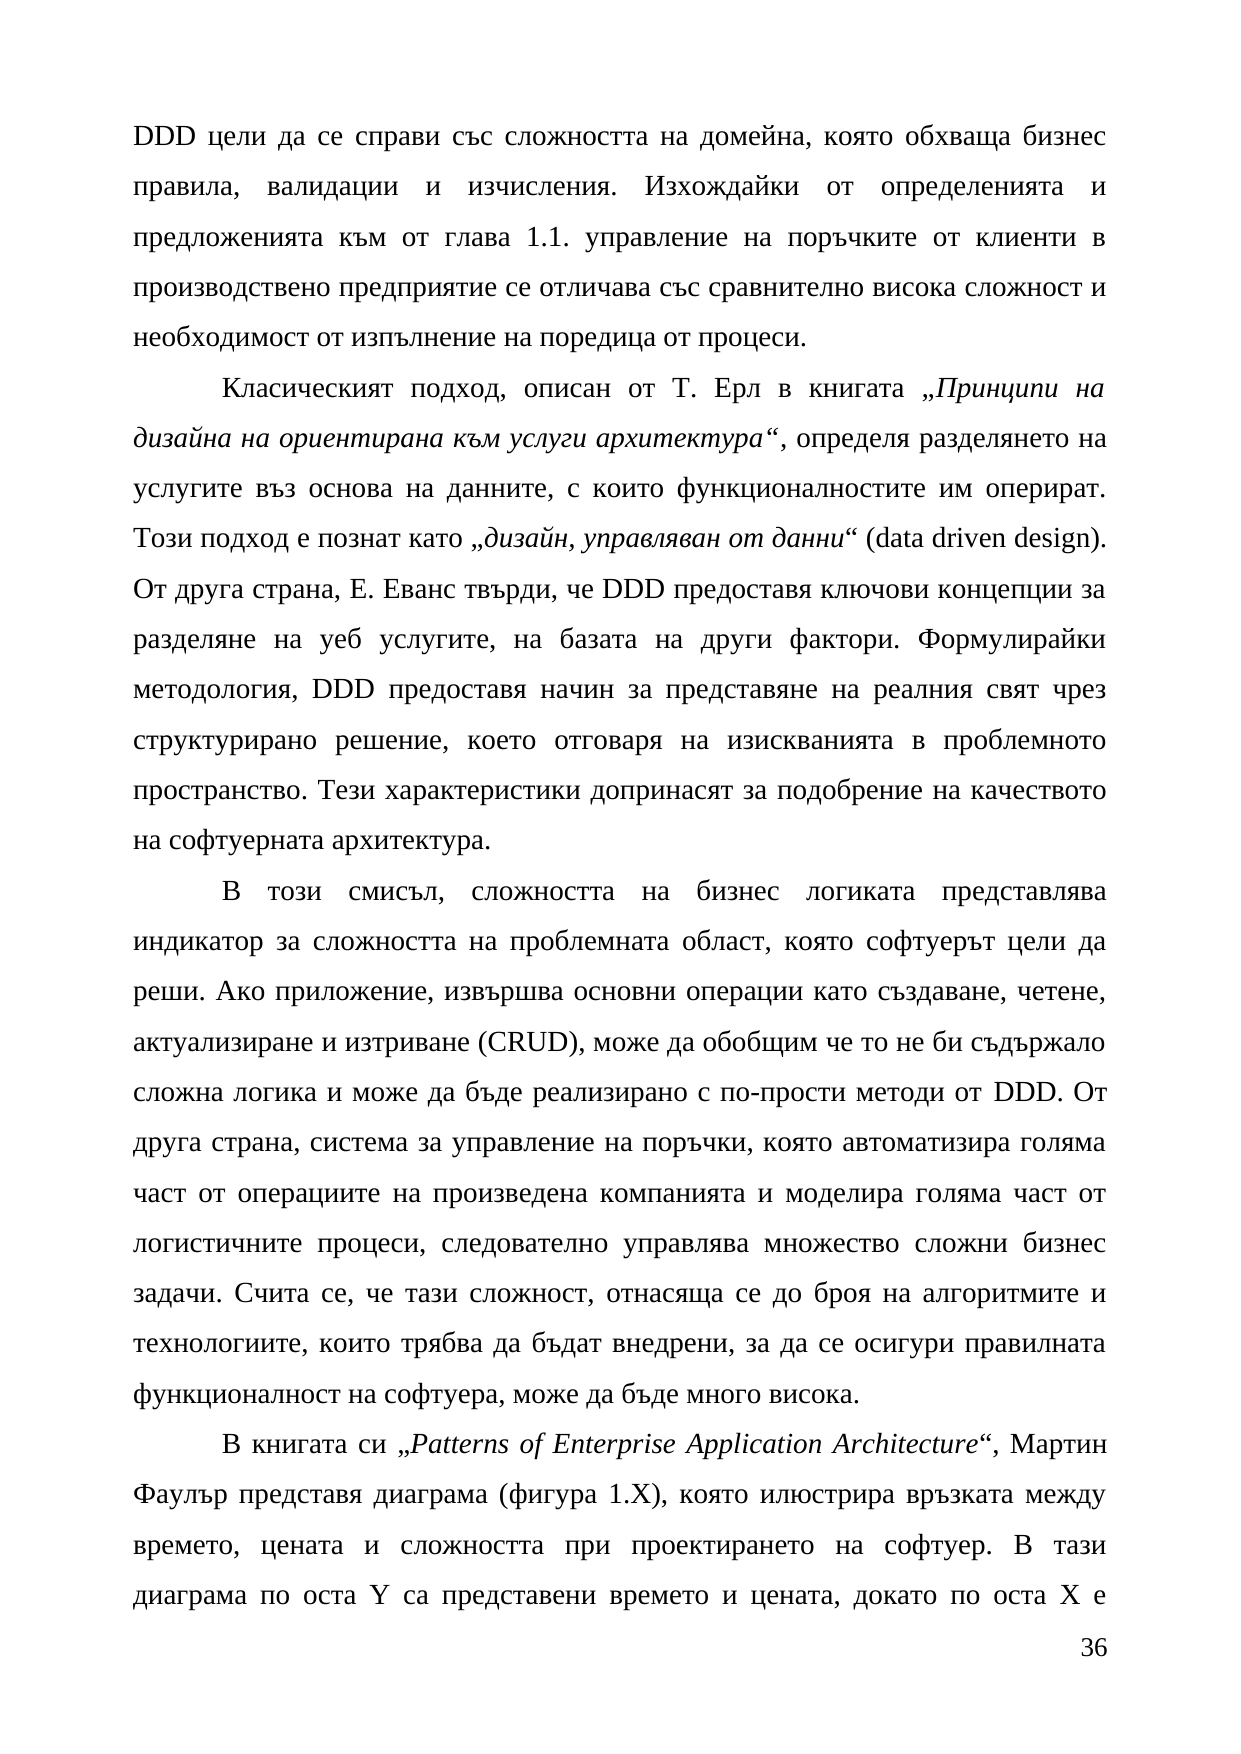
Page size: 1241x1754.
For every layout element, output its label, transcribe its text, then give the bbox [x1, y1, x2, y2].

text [133, 1426, 1107, 1611]
text Класическият подход, описан от Т. Ерл в книгата „Принципи на дизайна на ориентирана към услуги архитектура“, определя разделянето на услугите въз основа на данните, с които функционалностите им оперират. Този подход е познат като „дизайн, управляван от данни“ (data driven design). От друга страна, Е. Еванс твърди, че DDD предоставя ключови концепции за разделяне на уеб услугите, на базата на други фактори. Формулирайки методология, DDD предоставя начин за представяне на реалния свят чрез структурирано решение, което отговаря на изискванията в проблемното пространство. Тези характеристики допринасят за подобрение на качеството на софтуерната архитектура. [133, 370, 1107, 856]
text В този смисъл, сложността на бизнес логиката представлява индикатор за сложността на проблемната област, която софтуерът цели да реши. Ако приложение, извършва основни операции като създаване, четене, актуализиране и изтриване (CRUD), може да обобщим че то не би съдържало сложна логика и може да бъде реализирано с по-прости методи от DDD. От друга страна, система за управление на поръчки, която автоматизира голяма част от операциите на произведена компанията и моделира голяма част от логистичните процеси, следователно управлява множество сложни бизнес задачи. Счита се, че тази сложност, отнасяща се до броя на алгоритмите и технологиите, които трябва да бъдат внедрени, за да се осигури правилната функционалност на софтуера, може да бъде много висока. [133, 873, 1107, 1409]
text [133, 118, 1107, 353]
